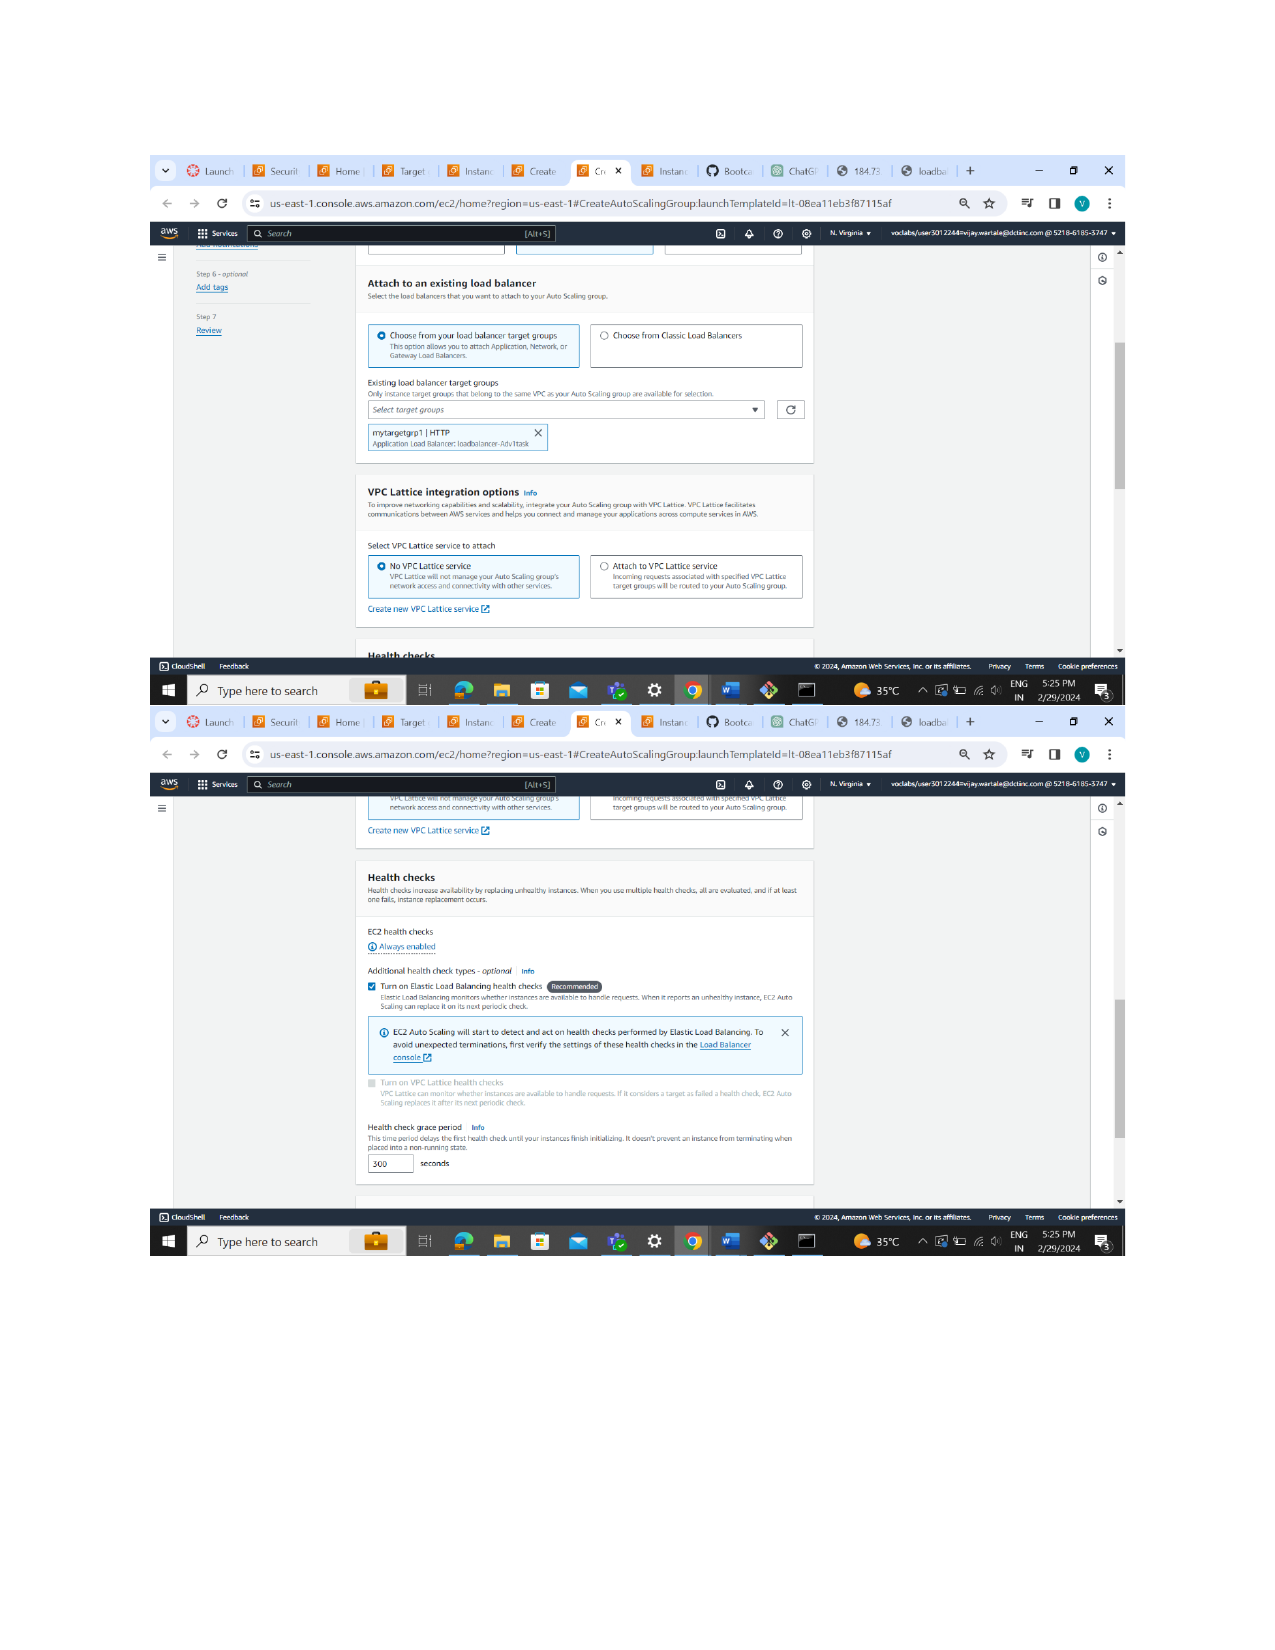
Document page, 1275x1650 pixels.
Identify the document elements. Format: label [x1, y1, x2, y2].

picture [150, 155, 1125, 705]
picture [150, 706, 1125, 1256]
